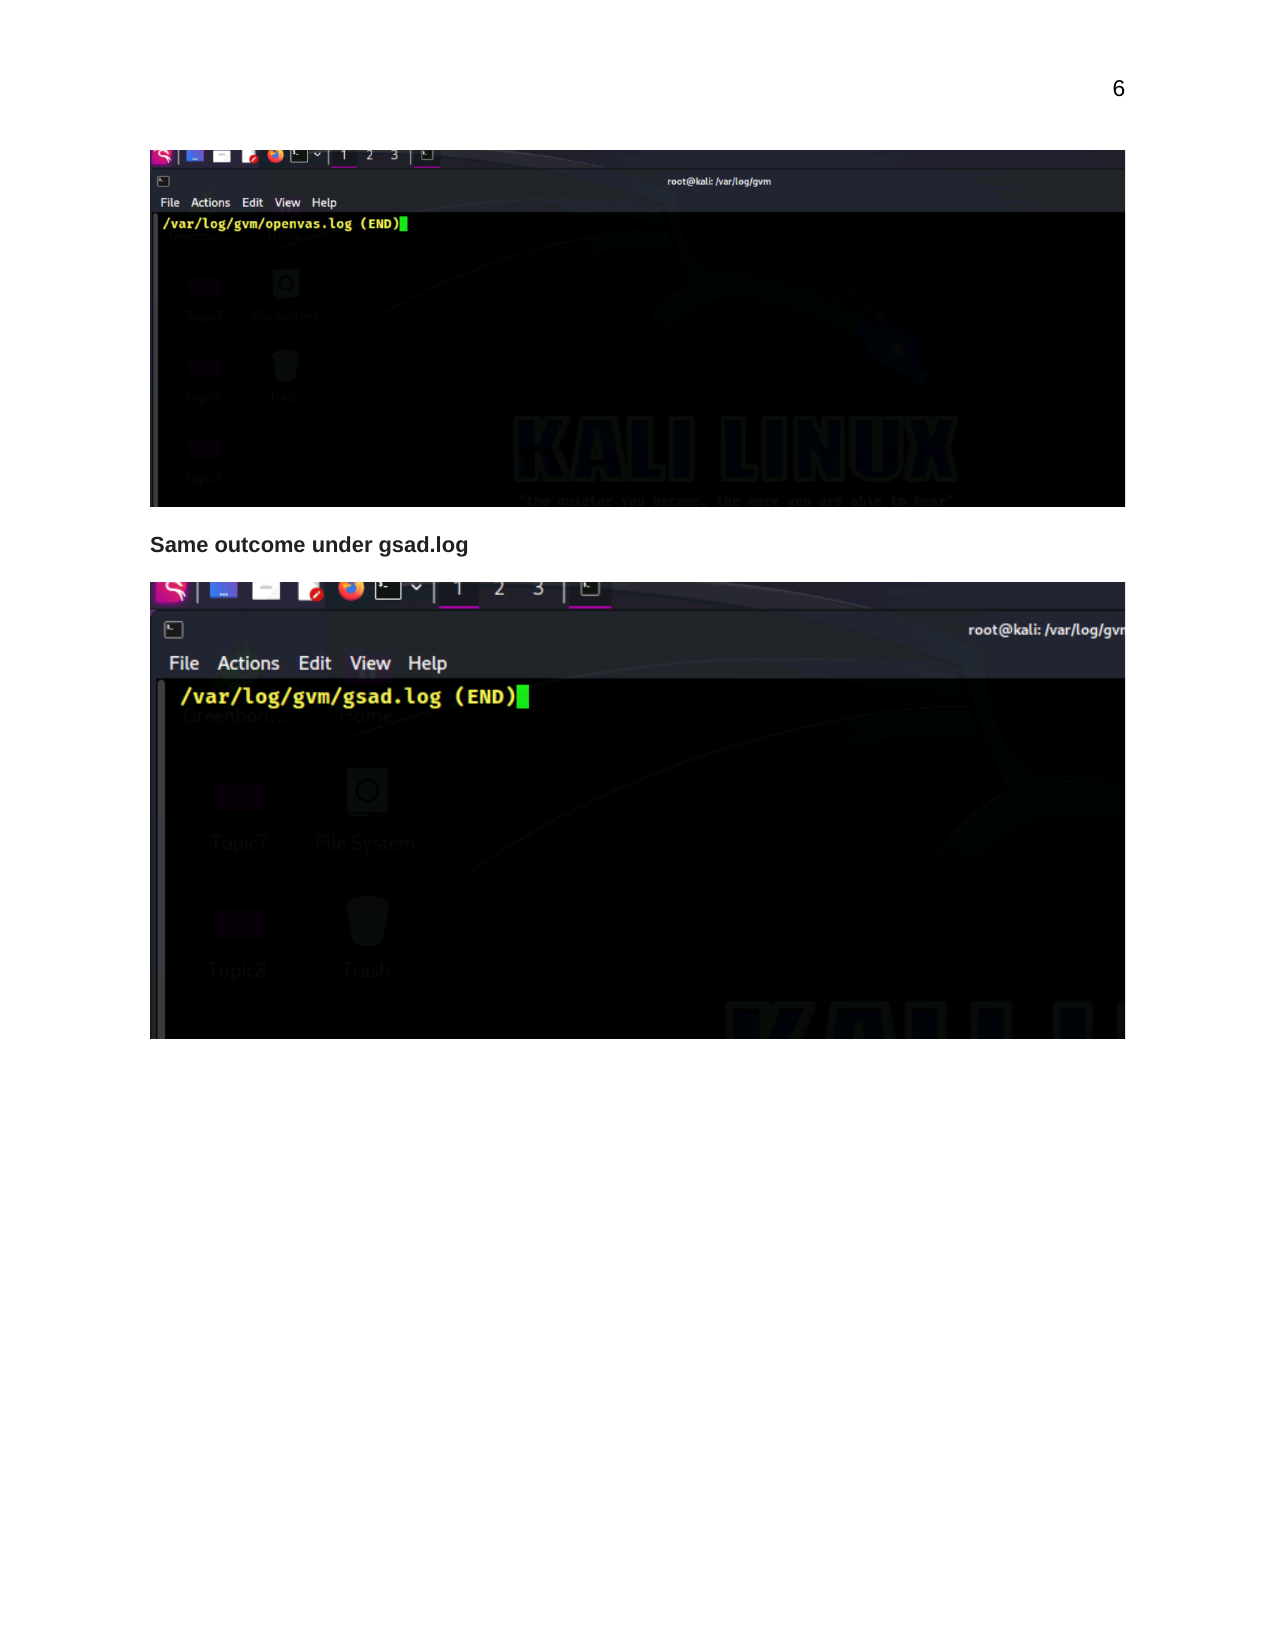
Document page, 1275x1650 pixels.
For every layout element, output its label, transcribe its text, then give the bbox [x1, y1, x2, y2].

text Same outcome under gsad.log [150, 532, 1125, 557]
picture [150, 582, 1125, 1039]
picture [150, 150, 1125, 507]
